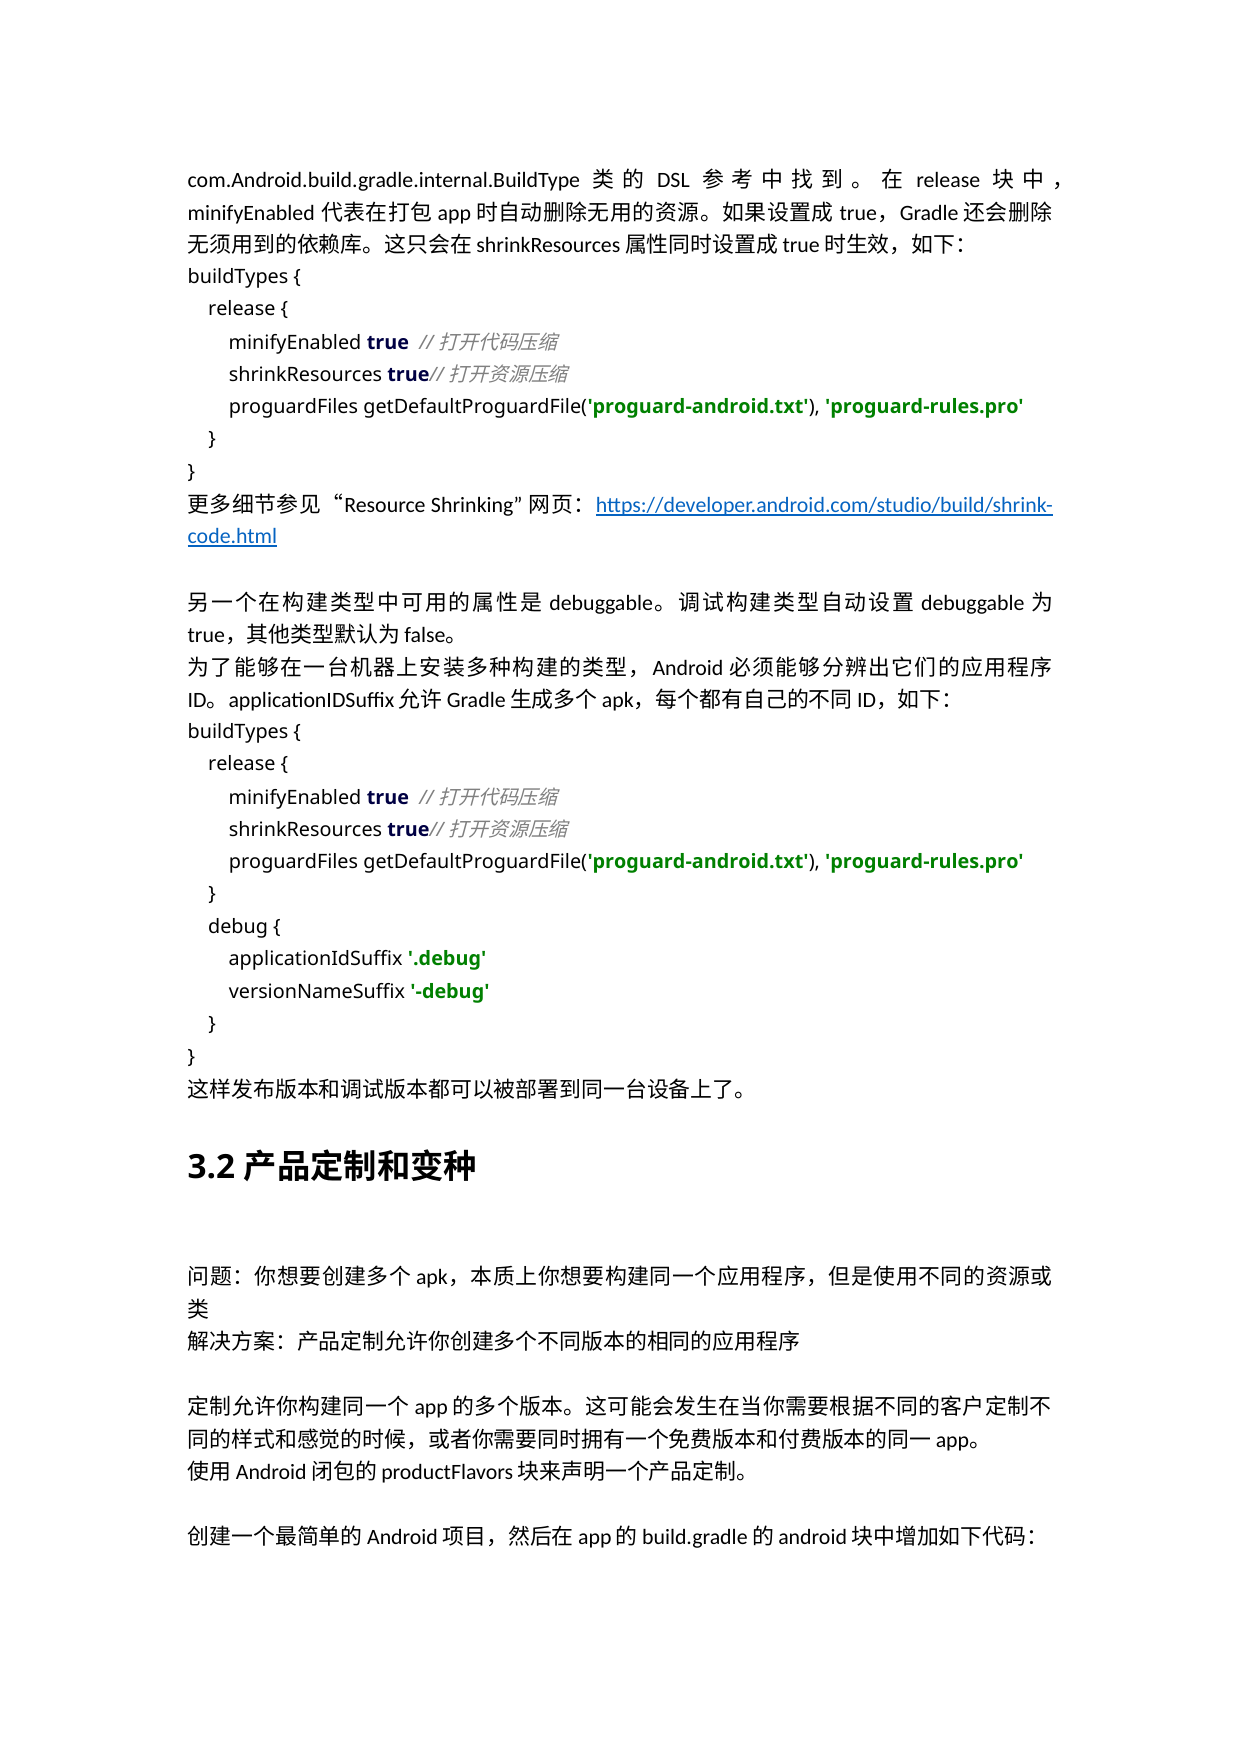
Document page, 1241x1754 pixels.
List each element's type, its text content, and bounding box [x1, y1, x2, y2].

text 创建一个最简单的Android项目，然后在app的build.gradle的android块中增加如下代码： [187, 1519, 1053, 1551]
text buildTypes { release { minifyEnabled true // 打开代码压缩 shrinkResources true// 打开资源压缩 proguardFiles getDefaultProguardFile('proguard-android.txt'), 'proguard-rules.pro' } debug { applicationIdSuffix '.debug' versionNameSuffix '-debug' } } [187, 714, 1053, 1072]
text 问题：你想要创建多个apk，本质上你想要构建同一个应用程序，但是使用不同的资源或类 [187, 1259, 1053, 1324]
text buildTypes { release { minifyEnabled true // 打开代码压缩 shrinkResources true// 打开资源压缩 proguardFiles getDefaultProguardFile('proguard-android.txt'), 'proguard-rules.pro' } } [187, 259, 1053, 487]
text 定制允许你构建同一个app的多个版本。这可能会发生在当你需要根据不同的客户定制不同的样式和感觉的时候，或者你需要同时拥有一个免费版本和付费版本的同一app。 [187, 1389, 1053, 1454]
text 使用Android闭包的productFlavors块来声明一个产品定制。 [187, 1454, 1053, 1486]
text 解决方案：产品定制允许你创建多个不同版本的相同的应用程序 [187, 1324, 1053, 1356]
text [187, 162, 1053, 259]
text 更多细节参见“Resource Shrinking” 网页：https://developer.android.com/studio/build/shrink-code.html [187, 487, 1053, 552]
text 为了能够在一台机器上安装多种构建的类型，Android必须能够分辨出它们的应用程序ID。applicationIDSuffix允许Gradle生成多个apk，每个都有自己的不同ID，如下： [187, 649, 1053, 714]
text 另一个在构建类型中可用的属性是debuggable。调试构建类型自动设置debuggable为true，其他类型默认为false。 [187, 584, 1053, 649]
text 这样发布版本和调试版本都可以被部署到同一台设备上了。 [187, 1072, 1053, 1104]
subtitle 3.2 产品定制和变种 [187, 1132, 1053, 1197]
